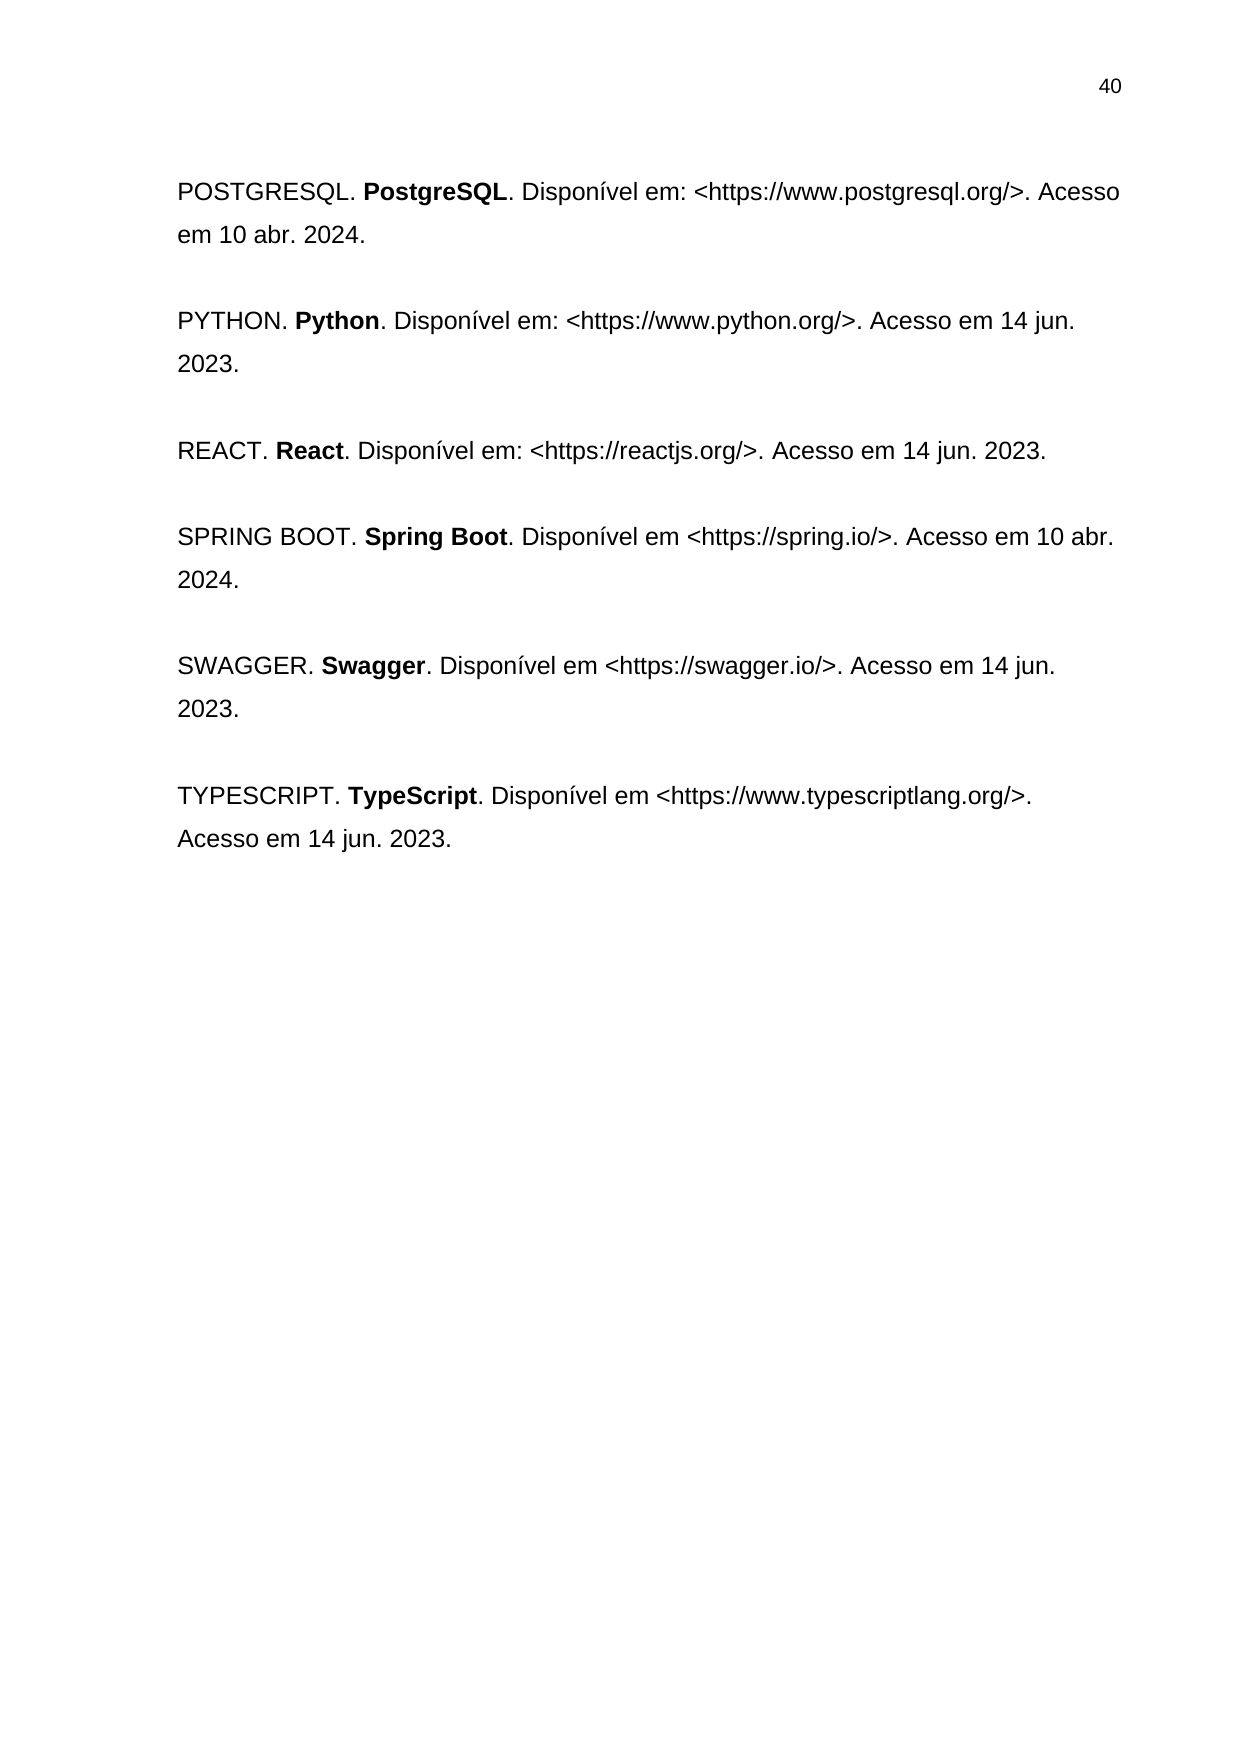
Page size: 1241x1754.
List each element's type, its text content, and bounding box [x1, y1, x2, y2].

text SPRING BOOT. Spring Boot. Disponível em <https://spring.io/>. Acesso em 10 abr. 2024. [177, 522, 1122, 594]
text TYPESCRIPT. TypeScript. Disponível em <https://www.typescriptlang.org/>. Acesso em 14 jun. 2023. [177, 781, 1122, 853]
text SWAGGER. Swagger. Disponível em <https://swagger.io/>. Acesso em 14 jun. 2023. [177, 651, 1122, 723]
text REACT. React. Disponível em: <https://reactjs.org/>. Acesso em 14 jun. 2023. [177, 436, 1122, 464]
text POSTGRESQL. PostgreSQL. Disponível em: <https://www.postgresql.org/>. Acesso em 10 abr. 2024. [177, 177, 1122, 249]
text PYTHON. Python. Disponível em: <https://www.python.org/>. Acesso em 14 jun. 2023. [177, 306, 1122, 378]
